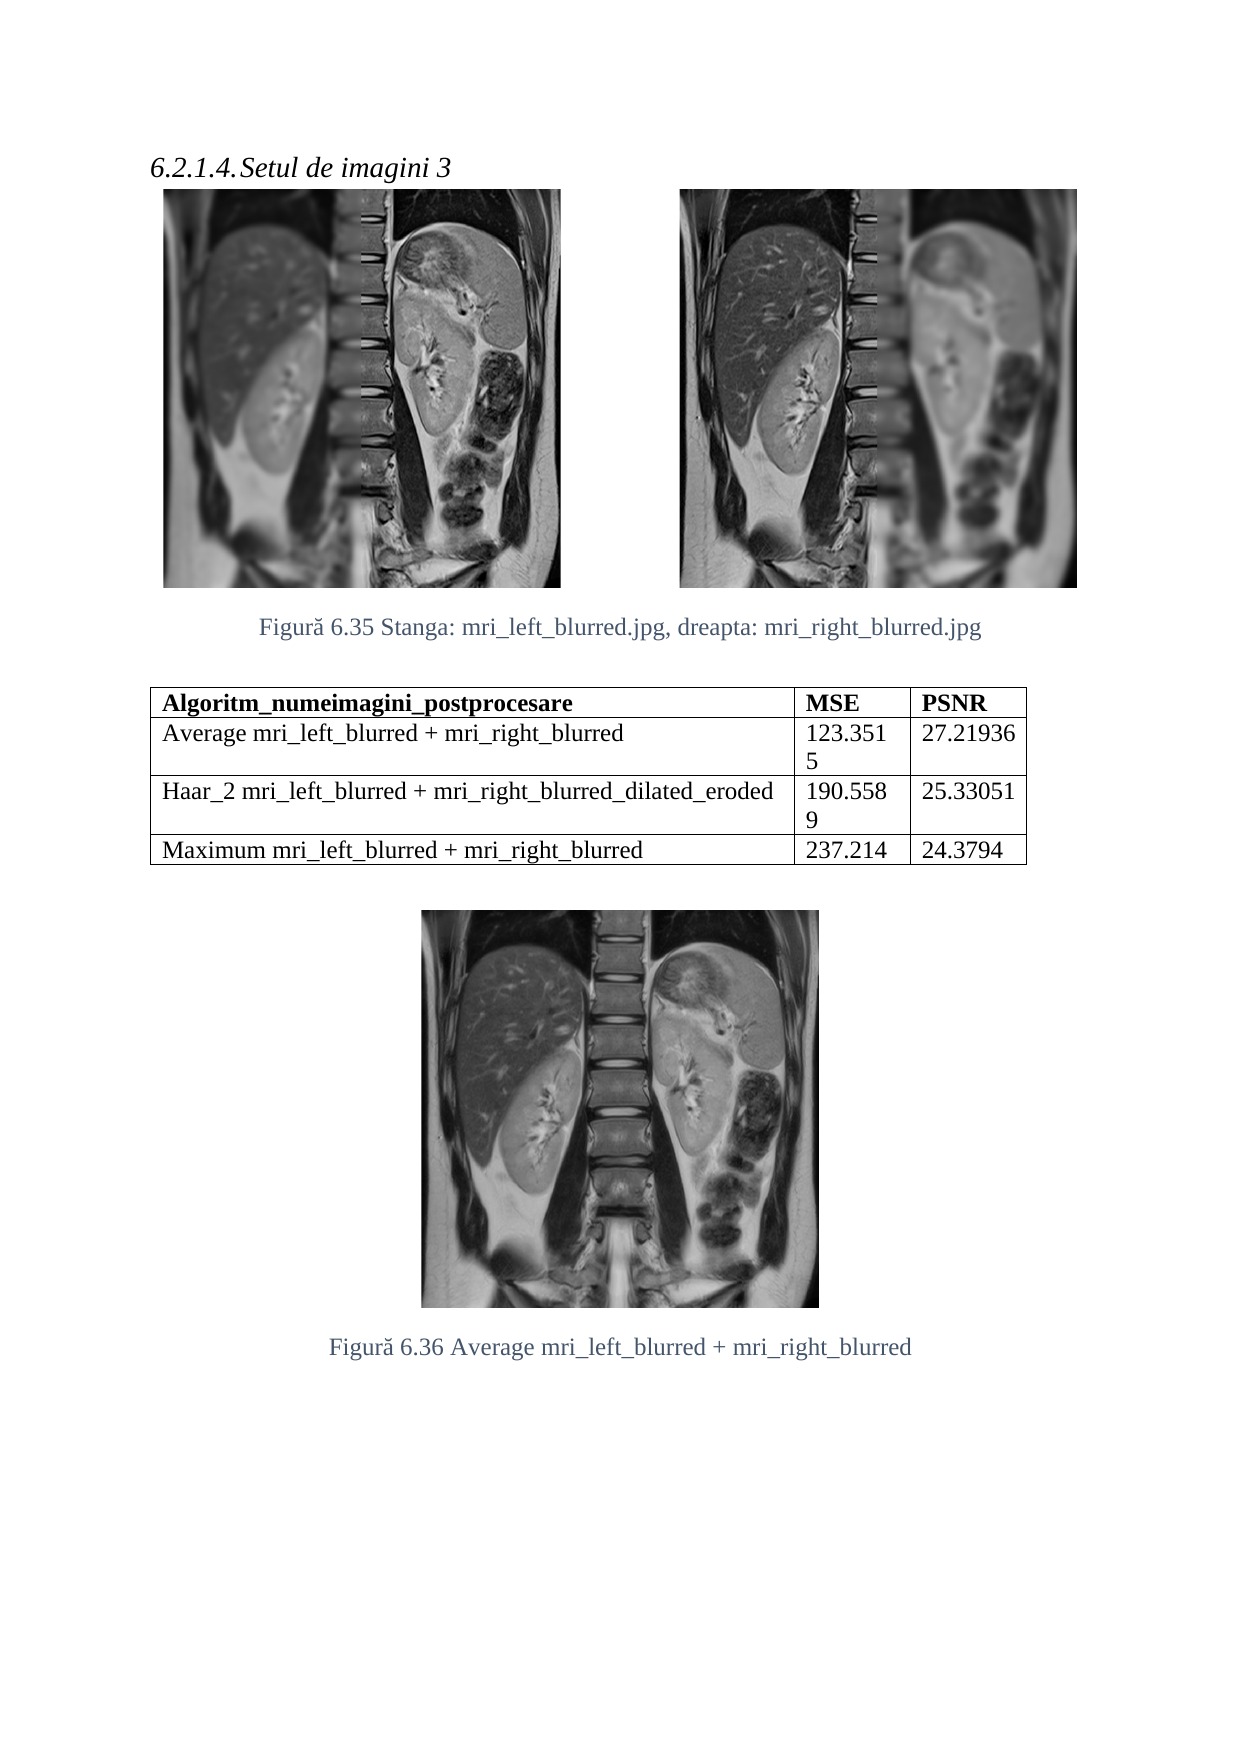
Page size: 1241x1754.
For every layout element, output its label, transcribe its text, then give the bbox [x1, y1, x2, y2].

table_header MSE [795, 688, 910, 717]
table_cell Haar_2 mri_left_blurred + mri_right_blurred_dilated_eroded [151, 776, 794, 834]
table_cell Average mri_left_blurred + mri_right_blurred [151, 718, 794, 775]
table_cell 27.21936 [911, 718, 1026, 775]
picture [421, 910, 819, 1308]
subtitle Setul de imagini 3 [150, 150, 1090, 183]
table_cell Maximum mri_left_blurred + mri_right_blurred [151, 835, 794, 863]
table_cell 190.5589 [795, 776, 910, 834]
text Figură 6.11 Average mri_left_blurred + mri_right_blurred [150, 1332, 1090, 1361]
table_header Algoritm_numeimagini_postprocesare [151, 688, 794, 717]
table_cell 25.33051 [911, 776, 1026, 834]
table_cell 24.3794 [911, 835, 1026, 863]
table_cell 237.214 [795, 835, 910, 863]
picture [679, 189, 1077, 588]
picture [163, 189, 561, 588]
text Figură 6.10 Stanga: mri_left_blurred.jpg, dreapta: mri_right_blurred.jpg [150, 612, 1090, 641]
table_cell 123.3515 [795, 718, 910, 775]
table_header PSNR [911, 688, 1026, 717]
